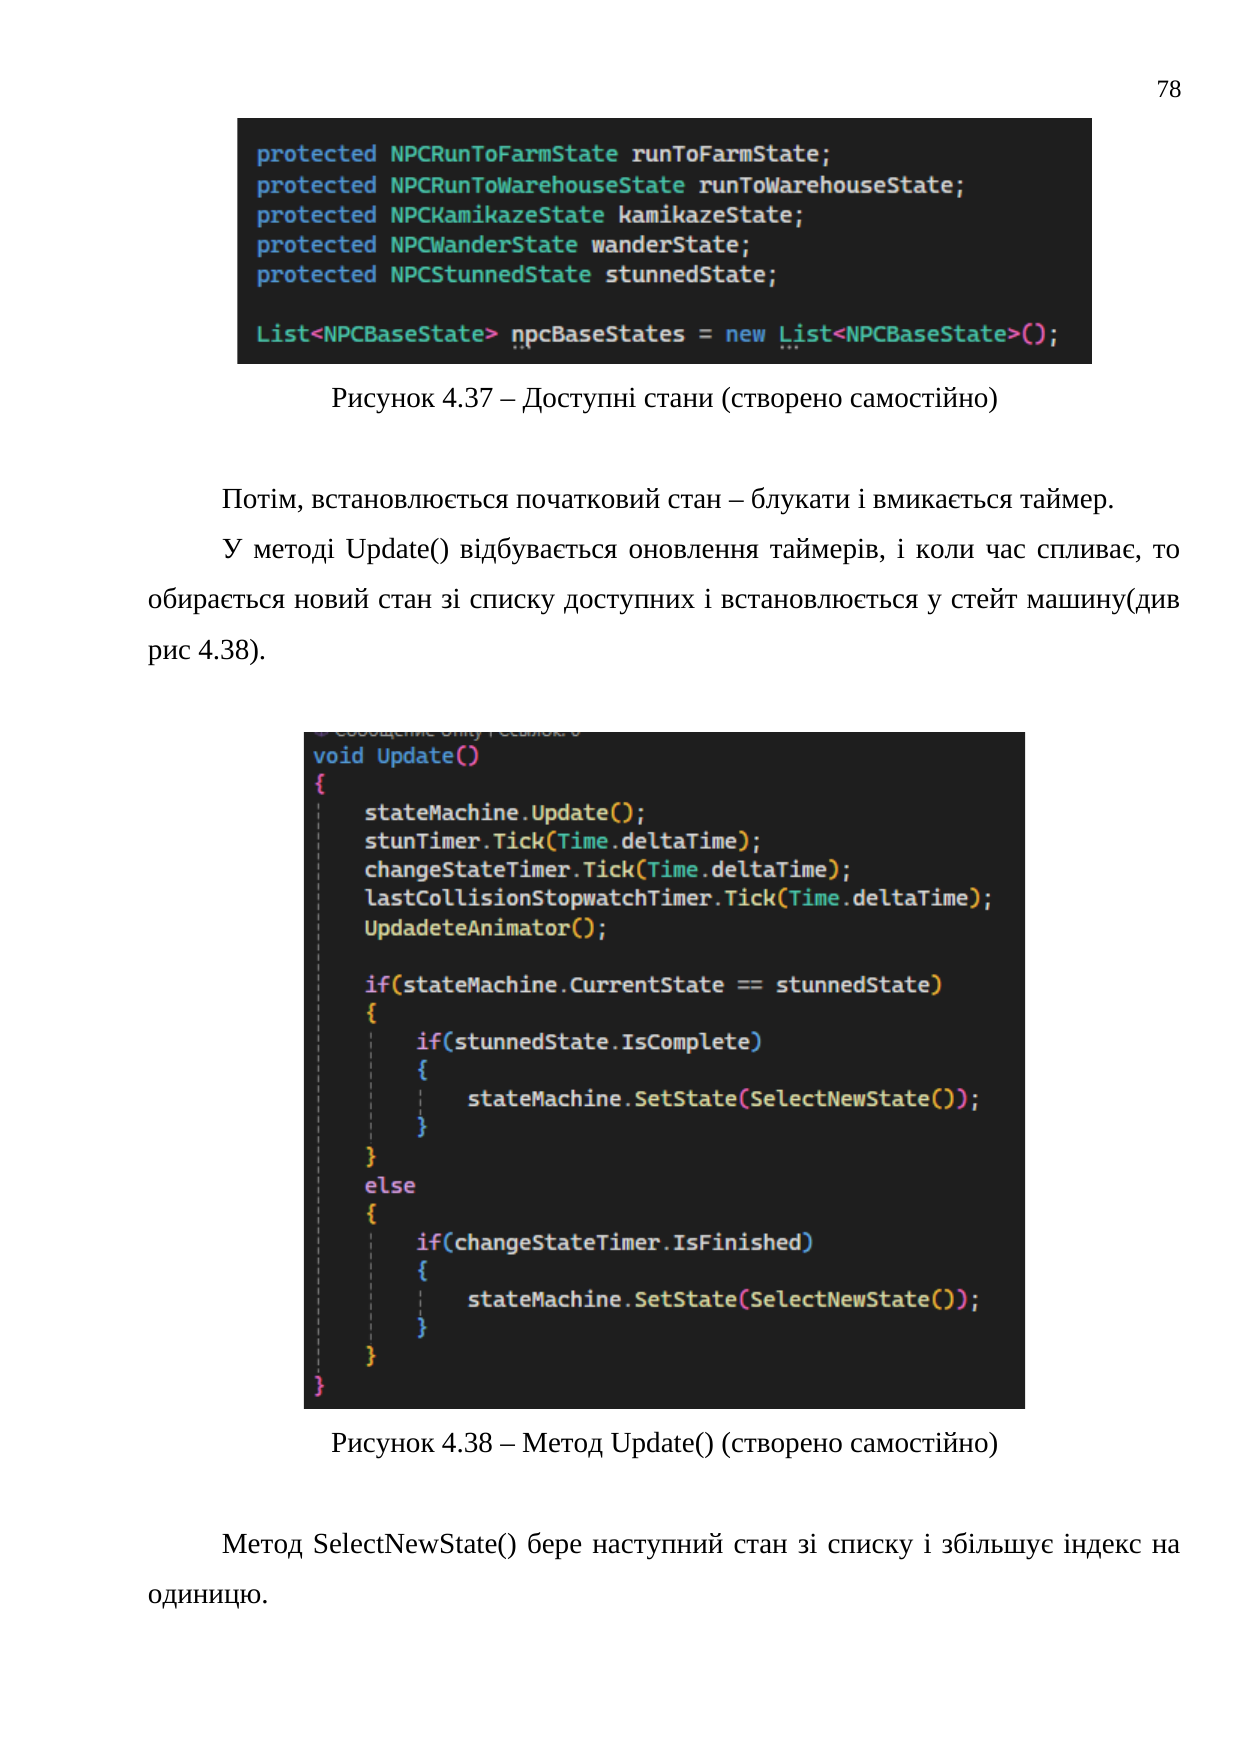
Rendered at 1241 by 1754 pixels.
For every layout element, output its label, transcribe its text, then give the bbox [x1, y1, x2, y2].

picture [237, 118, 1092, 364]
text Рисунок 4.37 – Доступні стани (створено самостійно) [148, 380, 1181, 414]
text Метод SelectNewState() бере наступний стан зі списку і збільшує індекс на одиницю. [148, 1526, 1181, 1610]
picture [303, 732, 1025, 1409]
text У методі Update() відбувається оновлення таймерів, і коли час спливає, то обирається новий стан зі списку доступних і встановлюється у стейт машину(див рис 4.38). [148, 531, 1181, 665]
text Потім, встановлюється початковий стан – блукати і вмикається таймер. [148, 481, 1181, 514]
text Рисунок 4.38 – Метод Update() (створено самостійно) [148, 1425, 1181, 1459]
